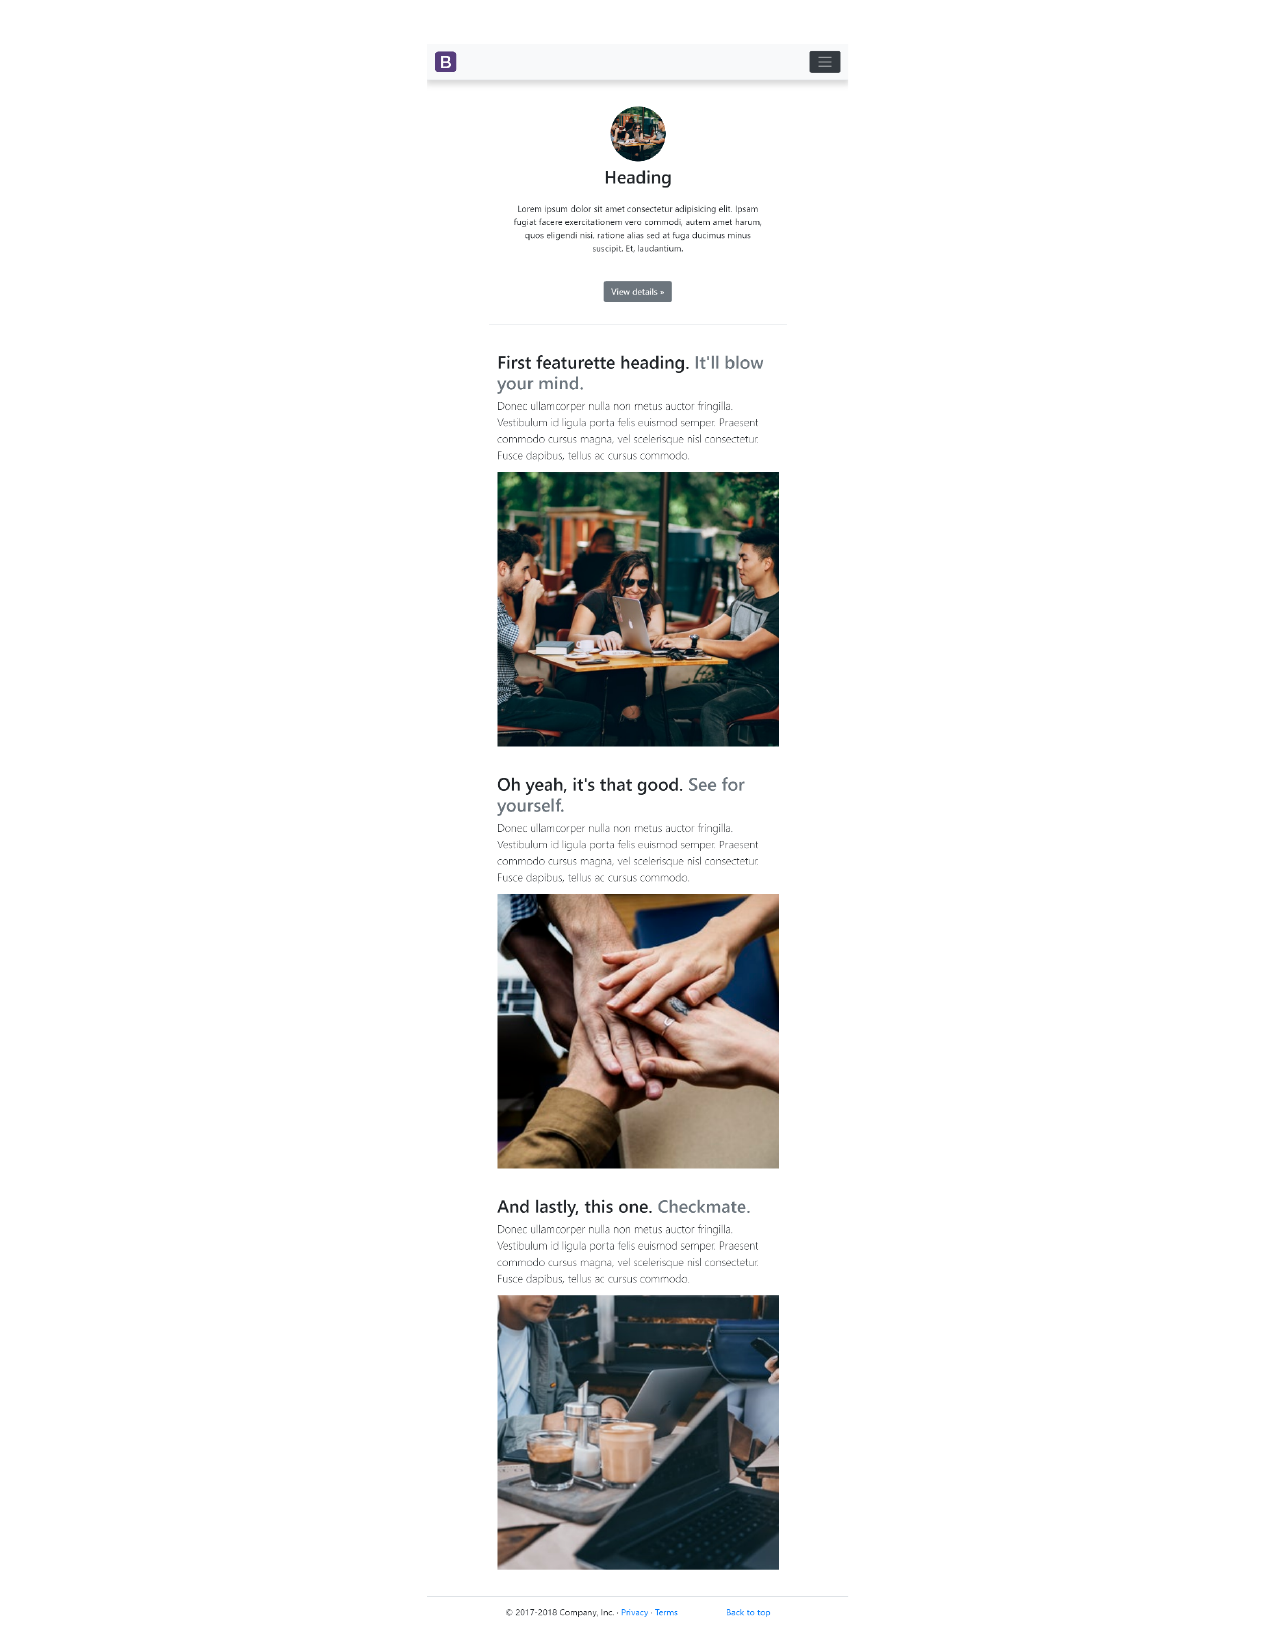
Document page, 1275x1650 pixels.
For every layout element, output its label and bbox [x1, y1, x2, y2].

picture [427, 44, 849, 1636]
